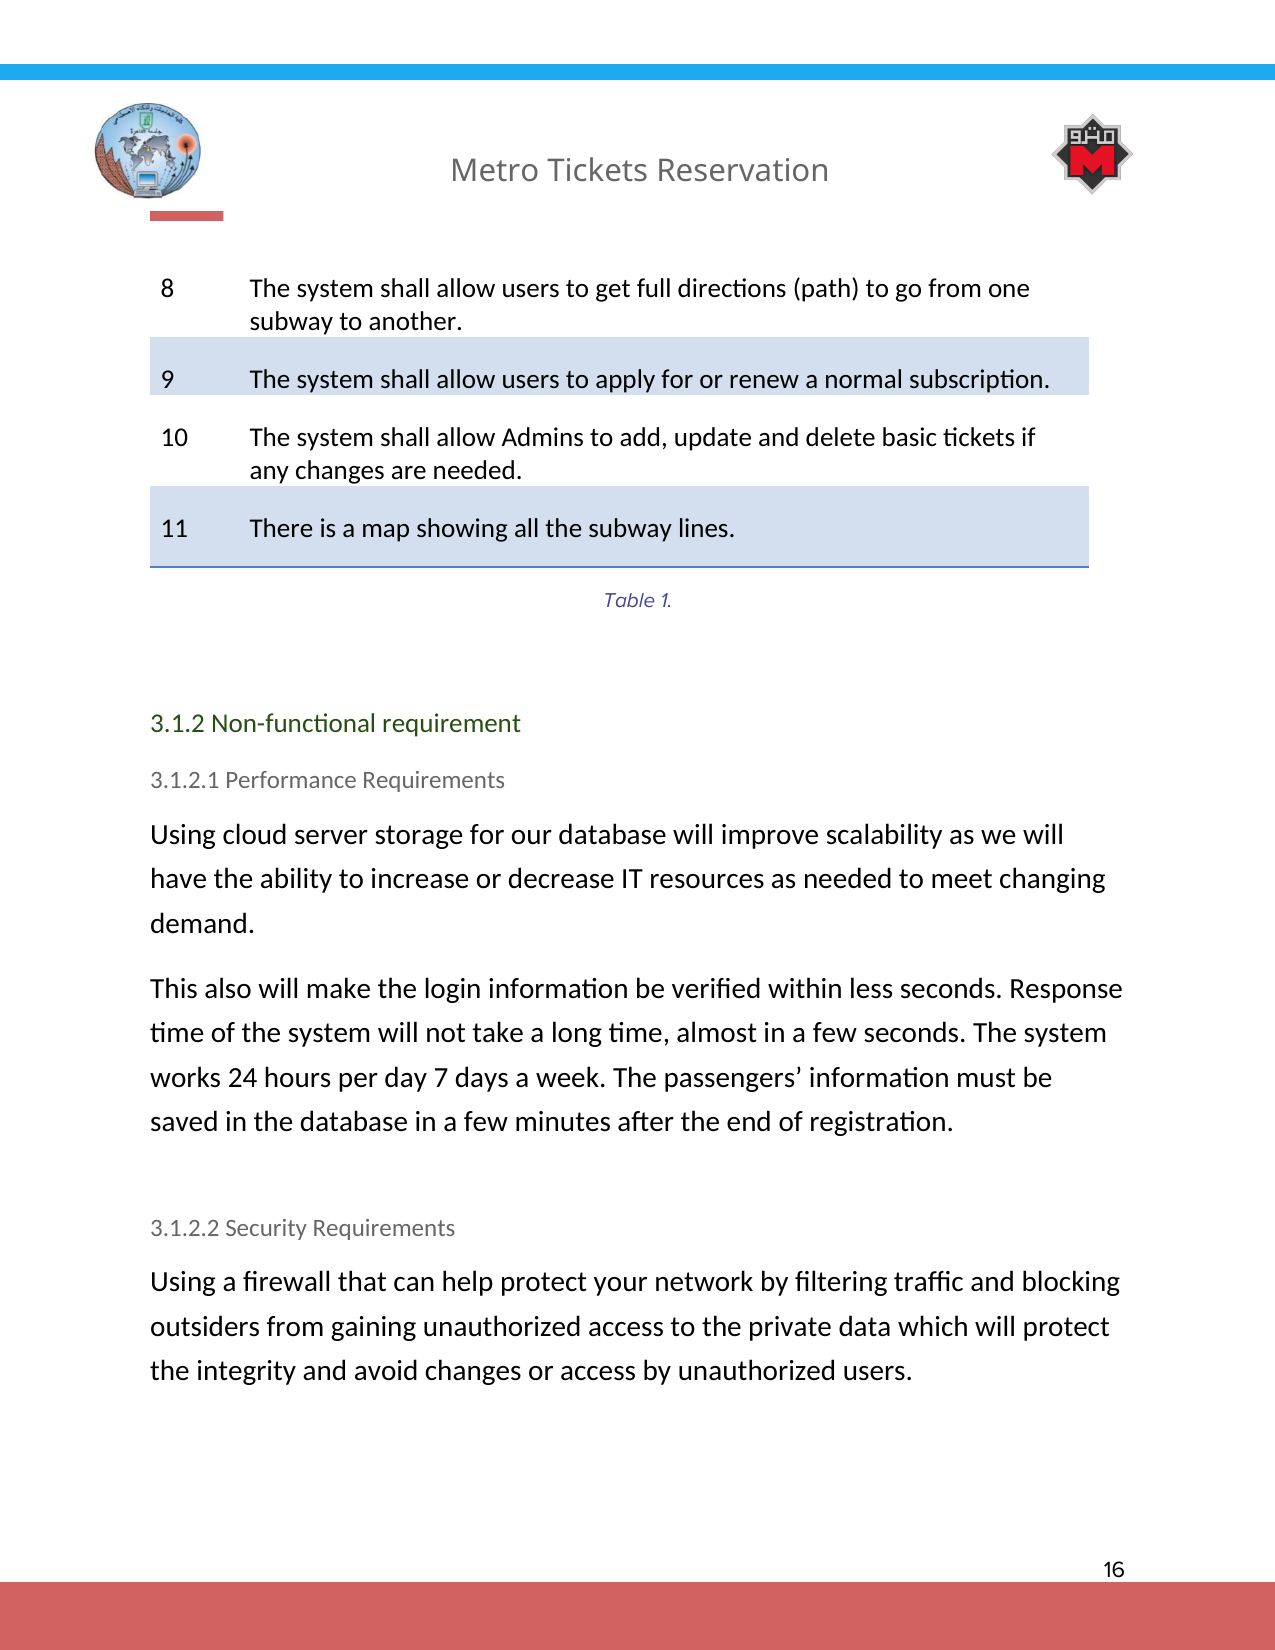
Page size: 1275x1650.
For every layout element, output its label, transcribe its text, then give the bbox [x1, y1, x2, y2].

text Using a firewall that can help protect your network by filtering traffic and blocking outsiders from gaining unauthorized access to the private data which will protect the integrity and avoid changes or access by unauthorized users. [150, 1263, 1125, 1388]
table_cell 10 [150, 395, 239, 486]
picture [86, 103, 215, 205]
table_cell The system shall allow users to apply for or renew a normal subscription. [239, 337, 1089, 395]
subtitle 3.1.2.1 Performance Requirements [150, 764, 1125, 795]
table_cell 8 [150, 246, 239, 337]
text Using cloud server storage for our database will improve scalability as we will have the ability to increase or decrease IT resources as needed to meet changing demand. [150, 816, 1125, 940]
subtitle 3.1.2 Non-functional requirement [150, 707, 1125, 739]
table_cell The system shall allow users to get full directions (path) to go from one subway to another. [239, 246, 1089, 337]
text Table 1. [150, 589, 1125, 614]
table_cell 11 [150, 486, 239, 566]
picture [150, 211, 224, 221]
table_cell There is a map showing all the subway lines. [239, 486, 1089, 566]
picture [0, 1582, 1275, 1650]
table_cell 9 [150, 337, 239, 395]
subtitle 3.1.2.2 Security Requirements [150, 1212, 1125, 1242]
picture [0, 64, 1275, 80]
table_cell The system shall allow Admins to add, update and delete basic tickets if any changes are needed. [239, 395, 1089, 486]
picture [1046, 112, 1137, 196]
text This also will make the login information be verified within less seconds. Response time of the system will not take a long time, almost in a few seconds. The system works 24 hours per day 7 days a week. The passengers’ information must be saved in the database in a few minutes after the end of registration. [150, 970, 1125, 1139]
